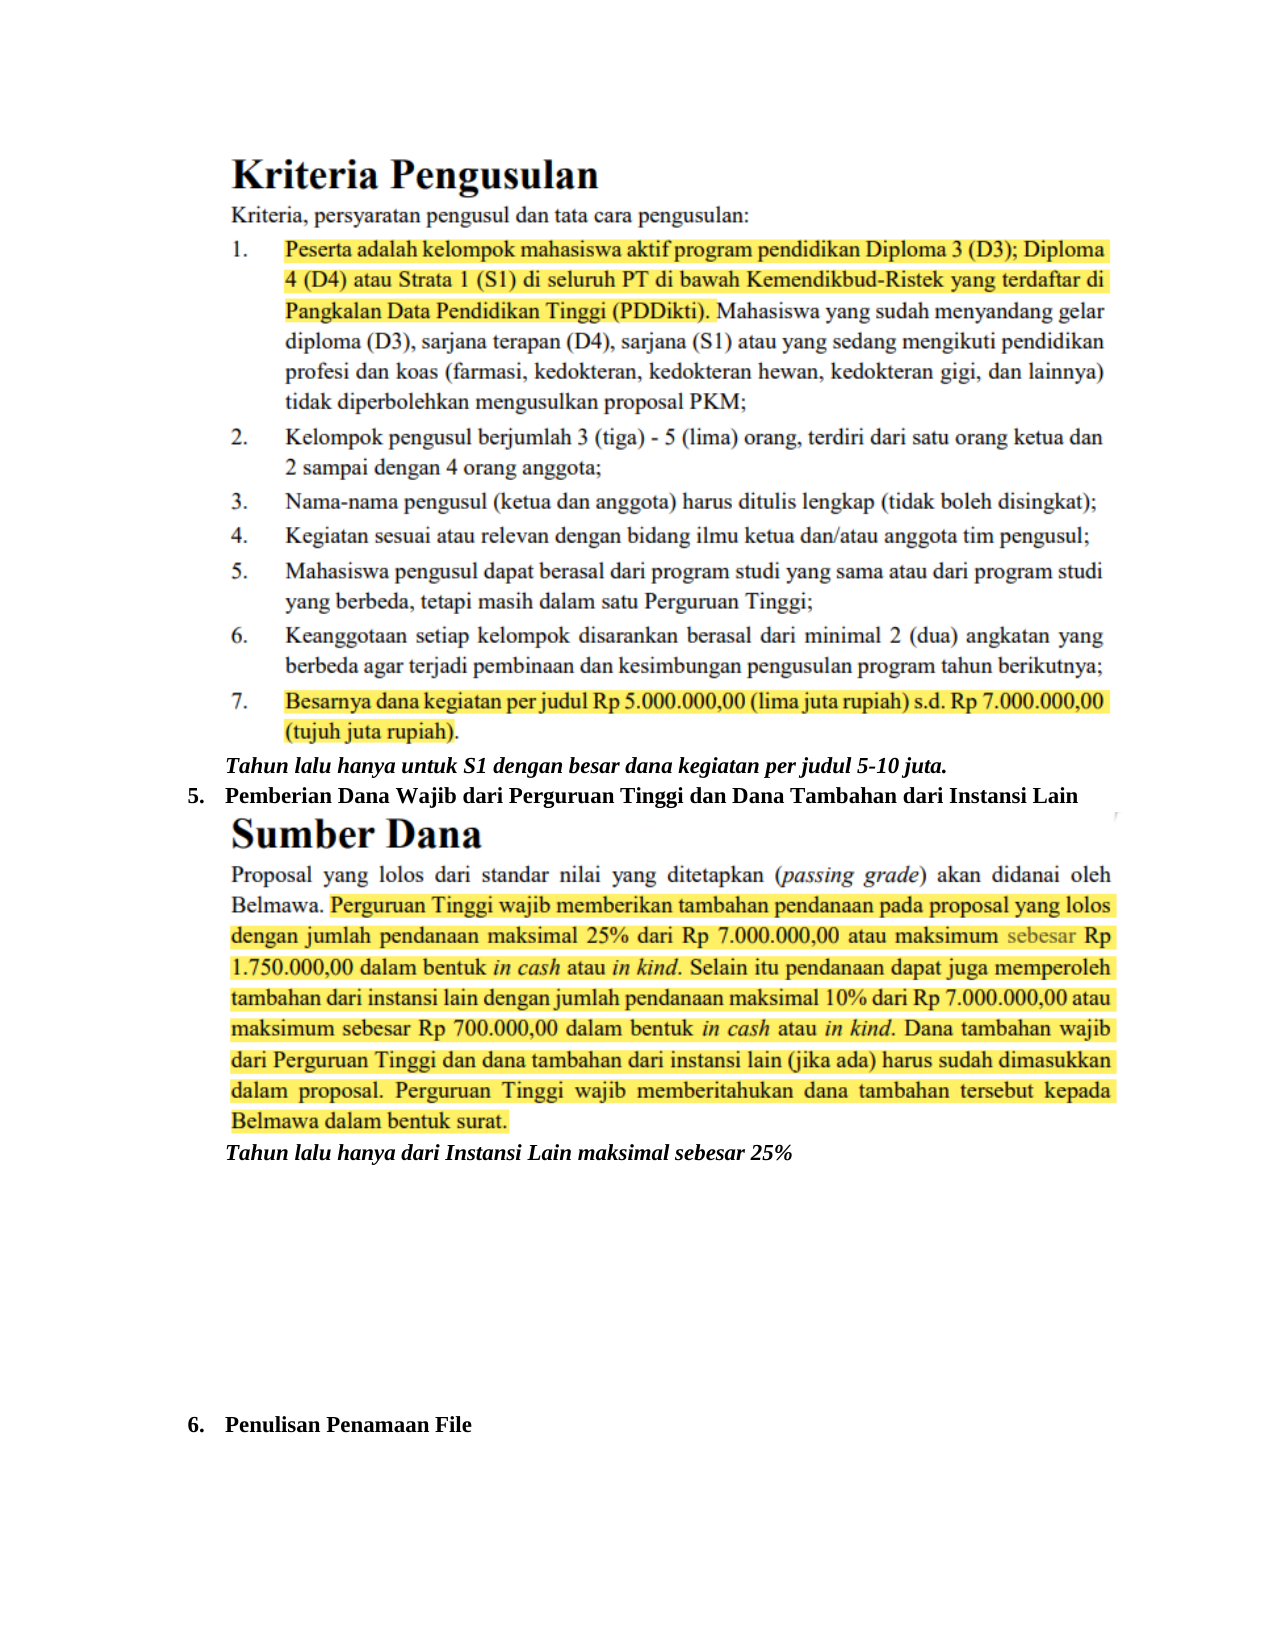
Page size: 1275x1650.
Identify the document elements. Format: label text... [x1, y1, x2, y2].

list Pemberian Dana Wajib dari Perguruan Tinggi dan Dana Tambahan dari Instansi Lain [187, 782, 1125, 808]
picture [225, 150, 1122, 748]
picture [225, 812, 1126, 1135]
text Tahun lalu hanya dari Instansi Lain maksimal sebesar 25% [225, 1139, 1125, 1165]
text Tahun lalu hanya untuk S1 dengan besar dana kegiatan per judul 5-10 juta. [225, 752, 1125, 778]
list Penulisan Penamaan File [187, 1411, 1125, 1437]
